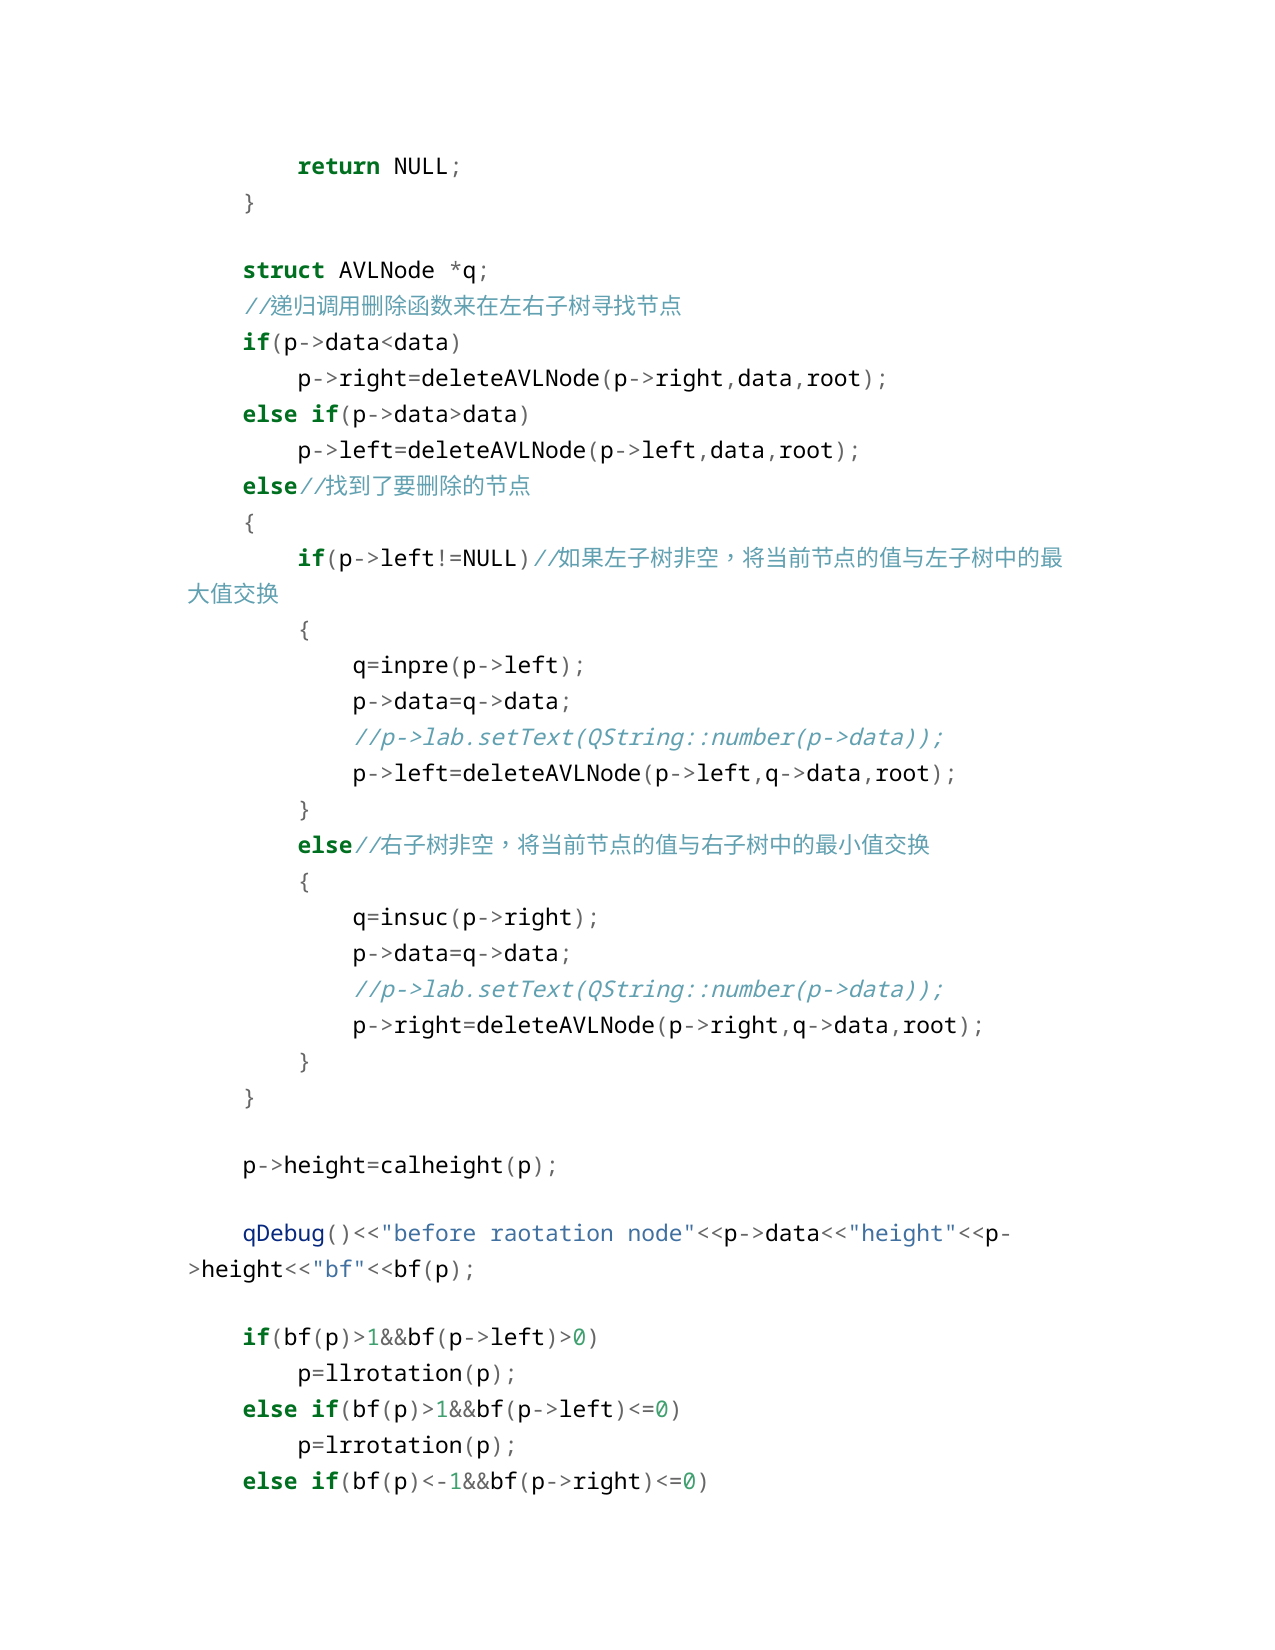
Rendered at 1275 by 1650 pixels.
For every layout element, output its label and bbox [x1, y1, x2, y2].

text [187, 150, 1087, 1496]
